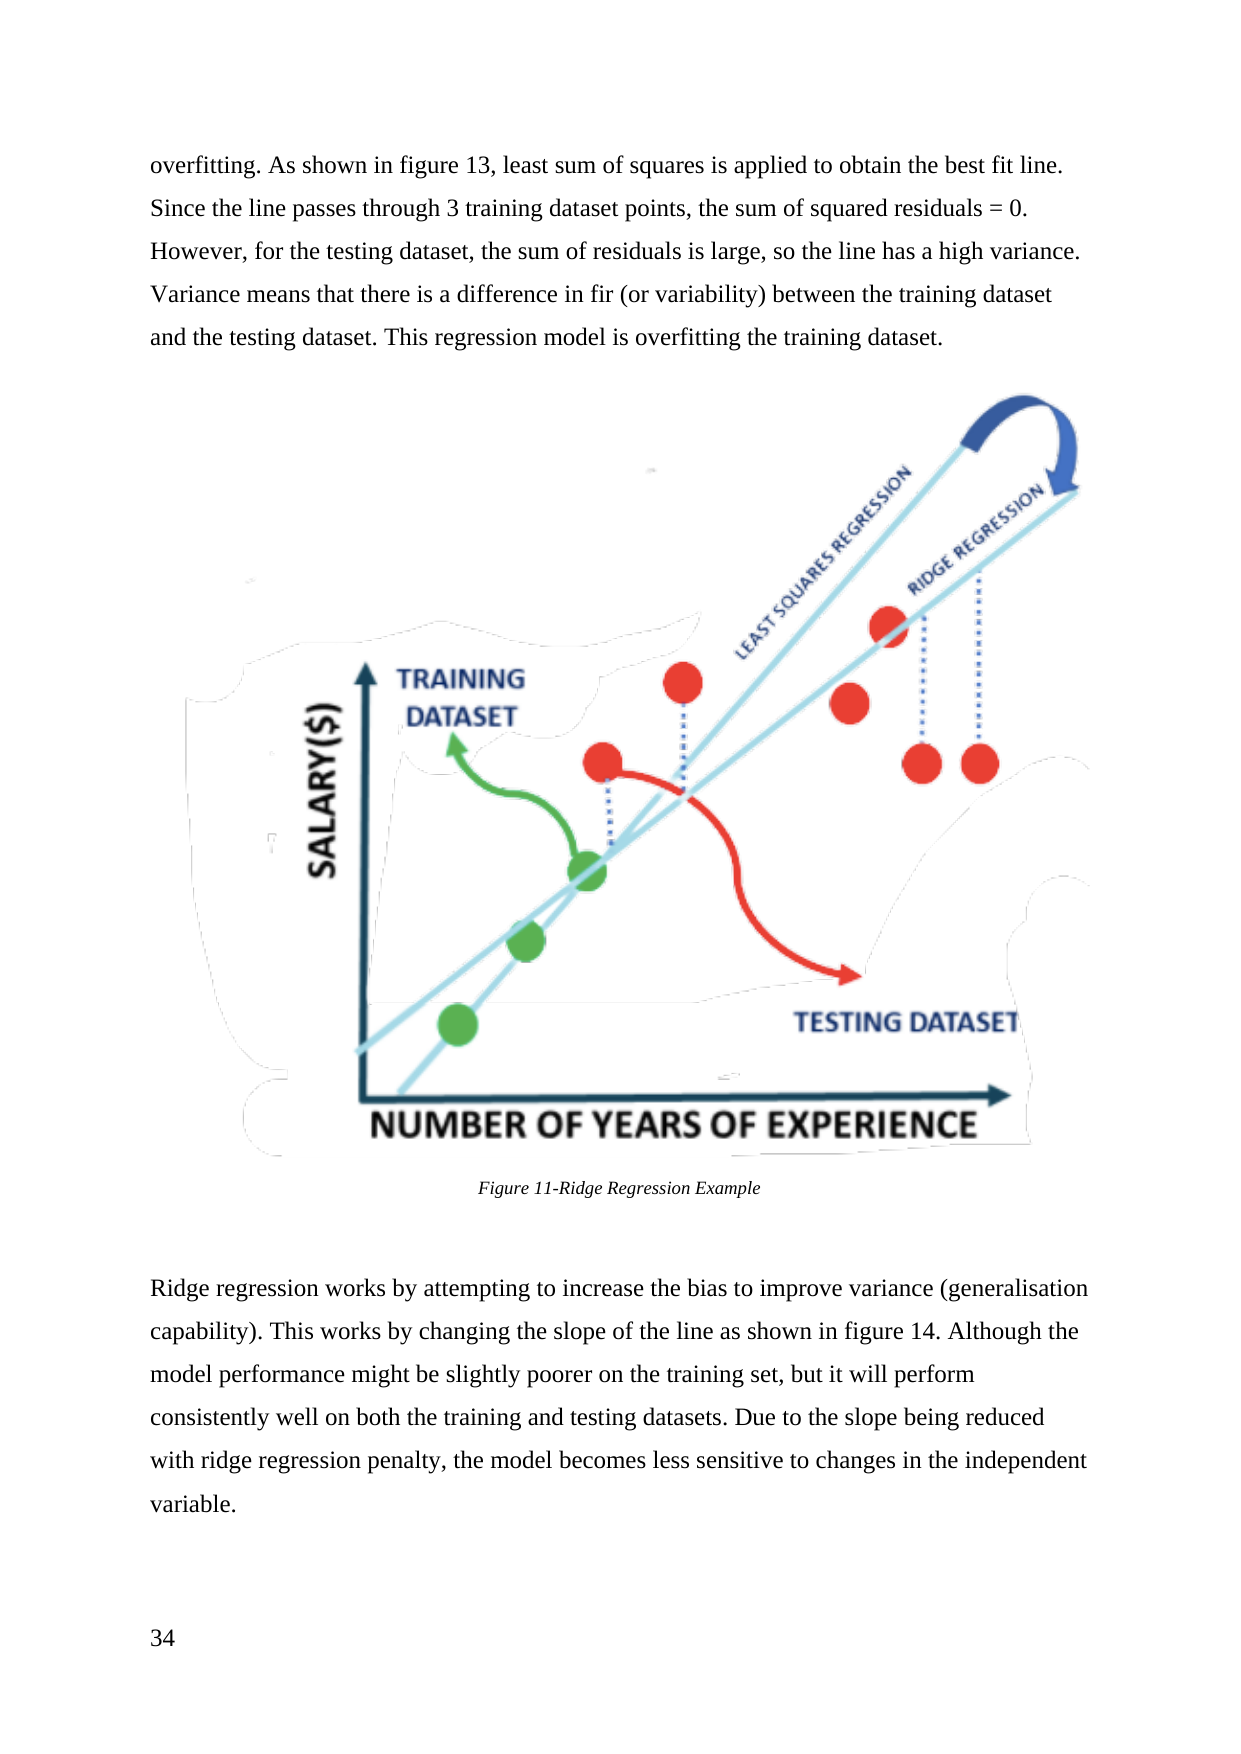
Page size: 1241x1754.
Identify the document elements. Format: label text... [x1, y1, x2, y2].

picture [150, 365, 1090, 1162]
list Ridge regression works by attempting to increase the bias to improve variance (generalisation capability). This works by changing the slope of the line as shown in figure 14. Although the model performance might be slightly poorer on the training set, but it will perform consistently well on both the training and testing datasets. Due to the slope being reduced with ridge regression penalty, the model becomes less sensitive to changes in the independent variable. [150, 1273, 1090, 1517]
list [150, 150, 1090, 351]
text Figure 11-Ridge Regression Example [150, 1177, 1090, 1198]
